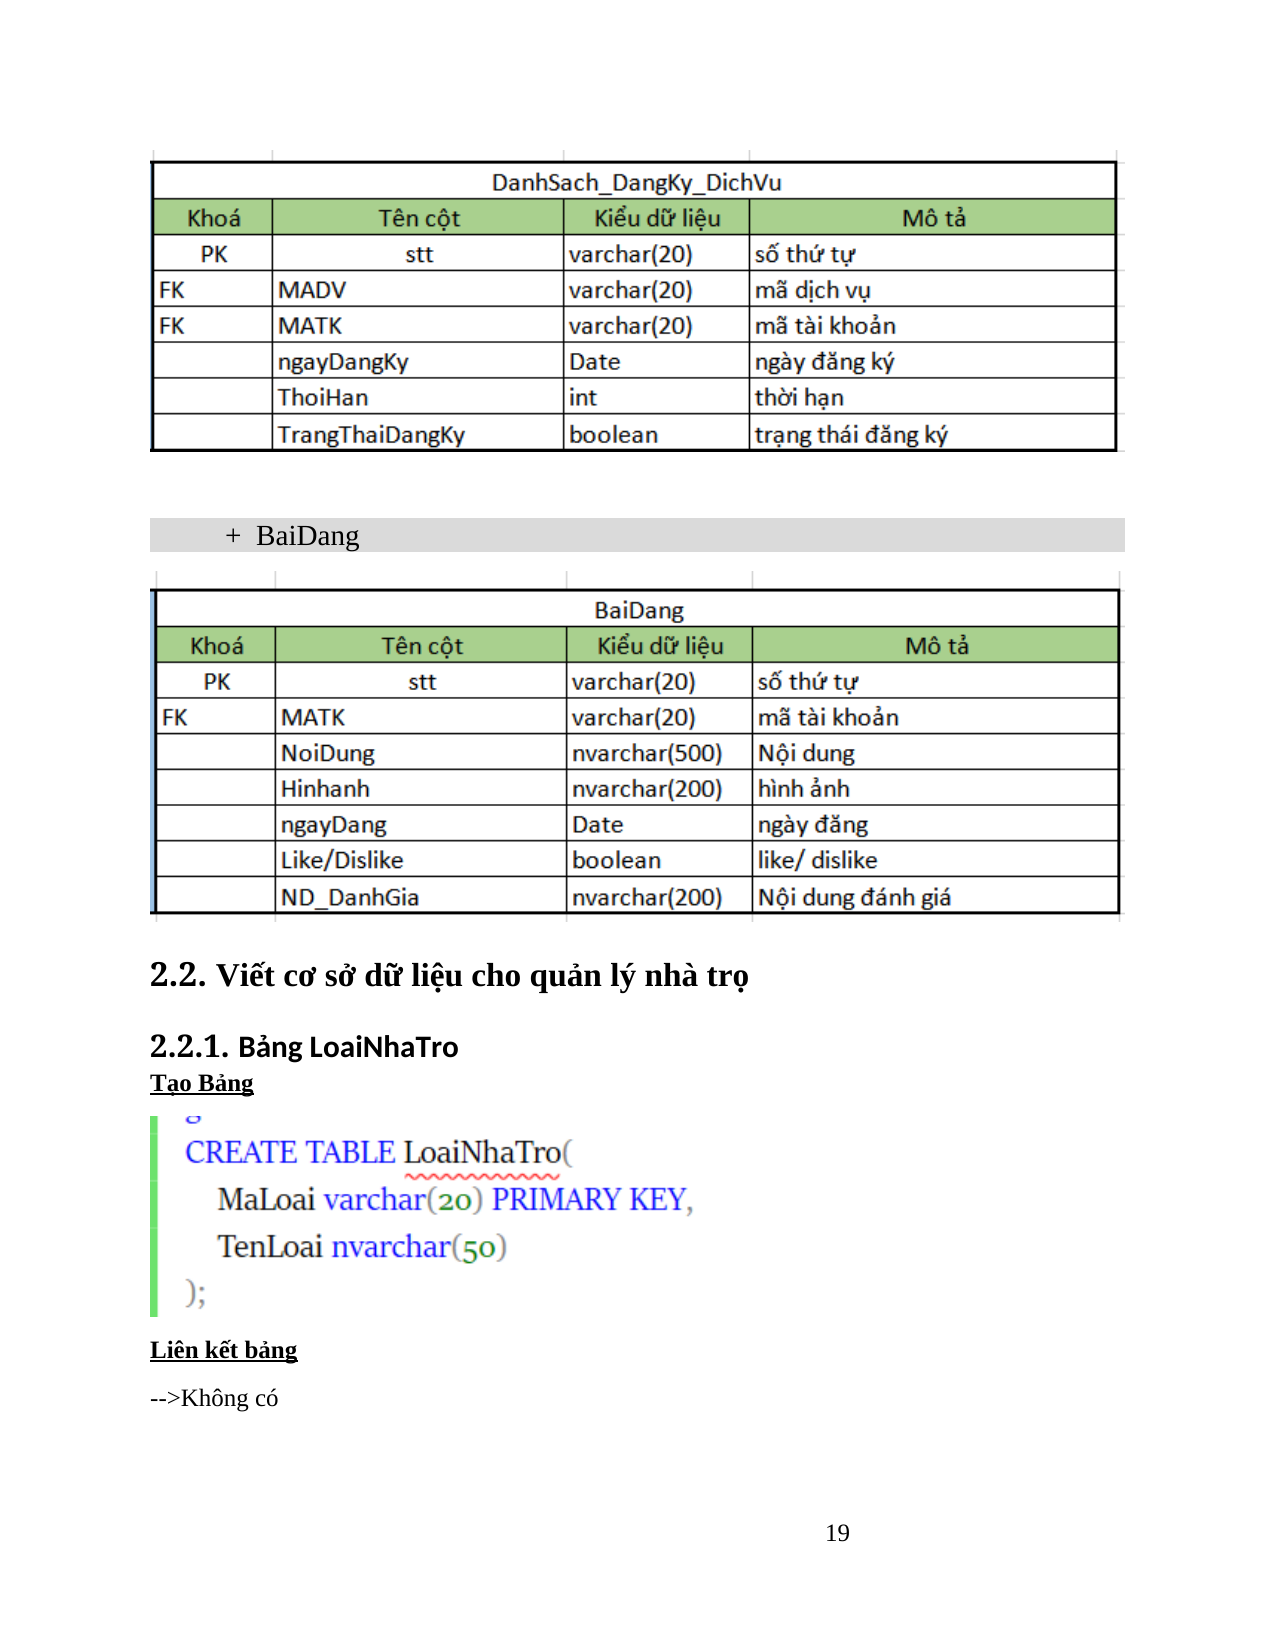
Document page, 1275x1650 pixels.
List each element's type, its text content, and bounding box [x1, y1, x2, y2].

subtitle Bảng LoaiNhaTro [150, 1024, 1125, 1066]
text -->Không có [150, 1383, 1125, 1412]
subtitle Viết cơ sở dữ liệu cho quản lý nhà trọ [150, 951, 1125, 997]
text Tạo Bảng [150, 1068, 1125, 1097]
text + BaiDang [150, 518, 1125, 552]
picture [150, 571, 1125, 922]
text Liên kết bảng [150, 1335, 1125, 1364]
picture [150, 150, 1125, 452]
picture [150, 1116, 772, 1317]
